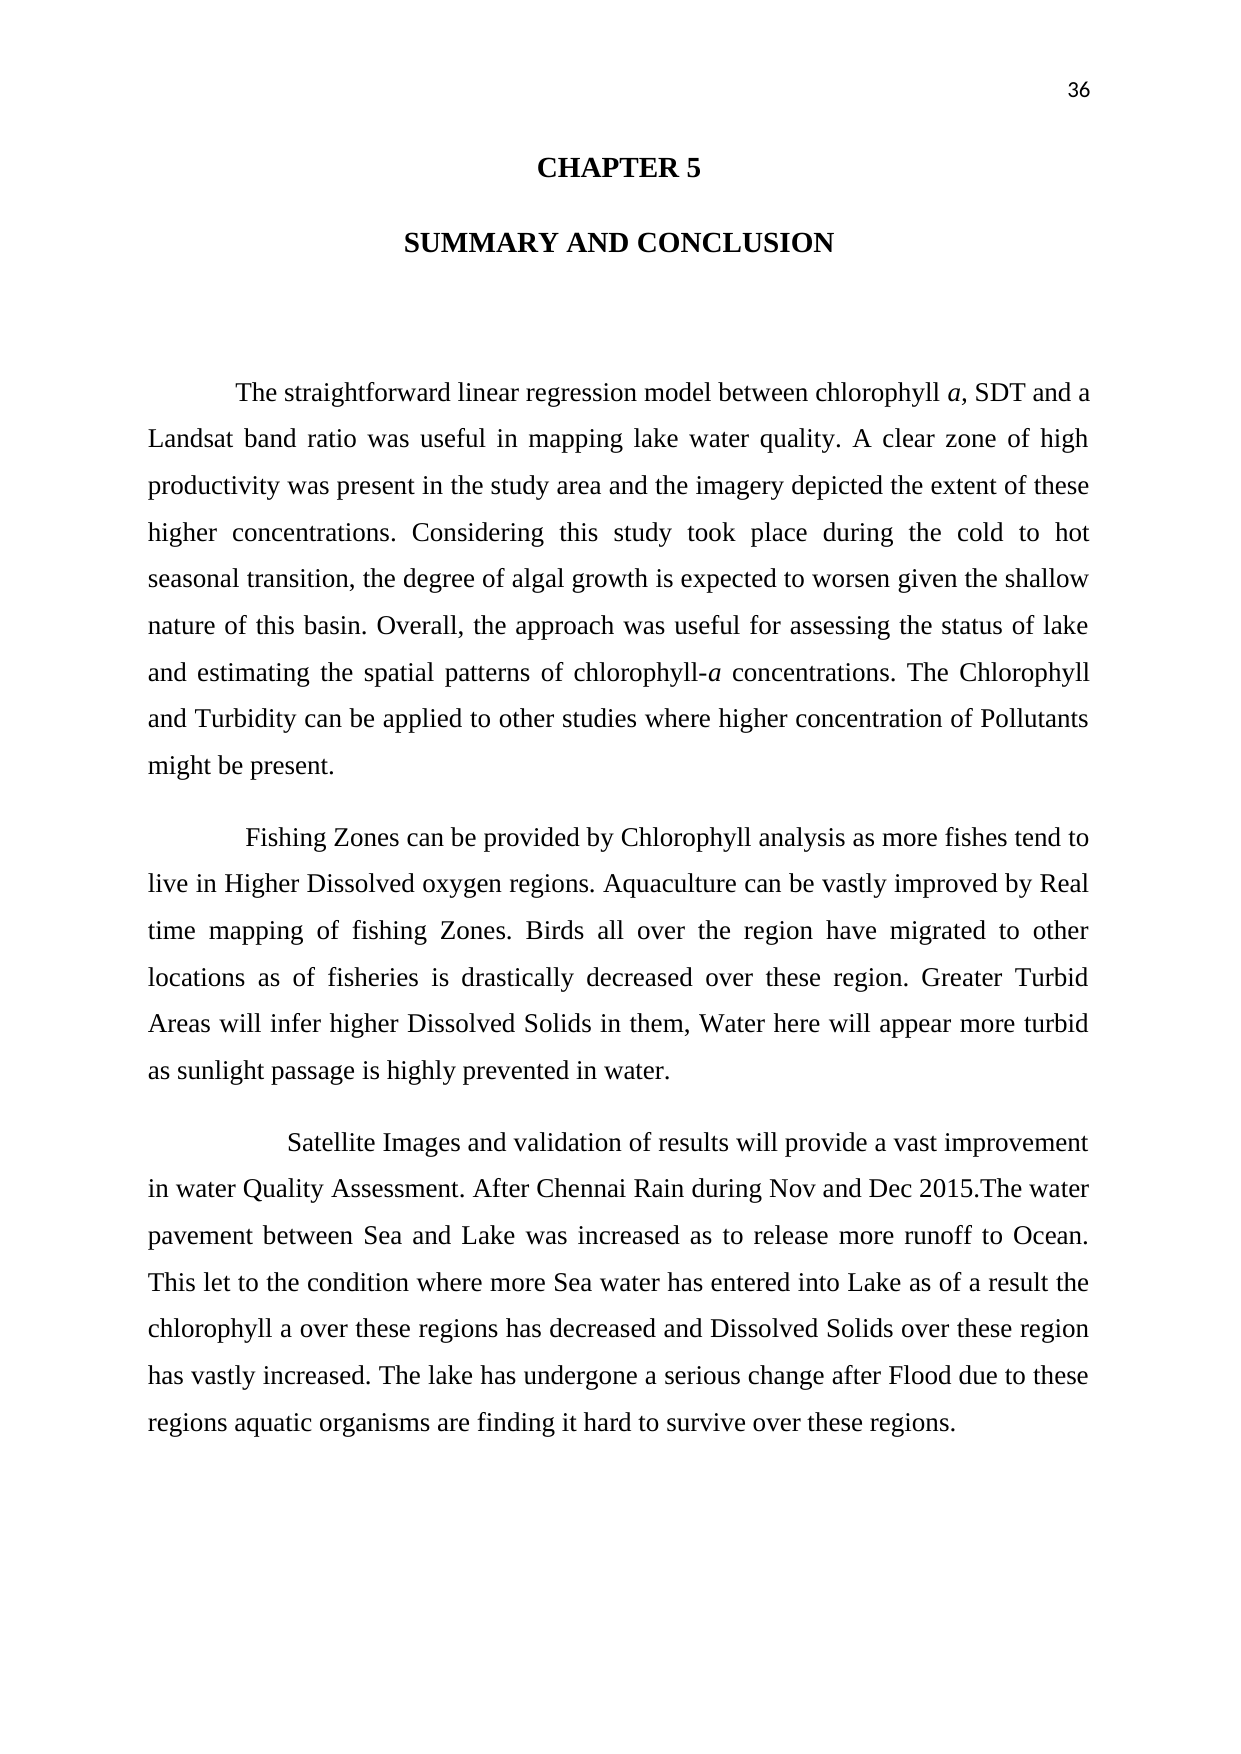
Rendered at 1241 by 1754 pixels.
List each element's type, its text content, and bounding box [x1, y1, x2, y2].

text Fishing Zones can be provided by Chlorophyll analysis as more fishes tend to live in Higher Dissolved oxygen regions. Aquaculture can be vastly improved by Real time mapping of fishing Zones. Birds all over the region have migrated to other locations as of fisheries is drastically decreased over these region. Greater Turbid Areas will infer higher Dissolved Solids in them, Water here will appear more turbid as sunlight passage is highly prevented in water. [148, 821, 1090, 1085]
text The straightforward linear regression model between chlorophyll a, SDT and a Landsat band ratio was useful in mapping lake water quality. A clear zone of high productivity was present in the study area and the imagery depicted the extent of these higher concentrations. Considering this study took place during the cold to hot seasonal transition, the degree of algal growth is expected to worsen given the shallow nature of this basin. Overall, the approach was useful for assessing the status of lake and estimating the spatial patterns of chlorophyll-a concentrations. The Chlorophyll and Turbidity can be applied to other studies where higher concentration of Pollutants might be present. [148, 376, 1090, 780]
text Satellite Images and validation of results will provide a vast improvement in water Quality Assessment. After Chennai Rain during Nov and Dec 2015.The water pavement between Sea and Lake was increased as to release more runoff to Ocean. This let to the condition where more Sea water has entered into Lake as of a result the chlorophyll a over these regions has decreased and Dissolved Solids over these region has vastly increased. The lake has undergone a serious change after Flood due to these regions aquatic organisms are finding it hard to survive over these regions. [148, 1126, 1090, 1437]
text CHAPTER 5 [148, 150, 1090, 183]
text SUMMARY AND CONCLUSION [148, 225, 1090, 259]
